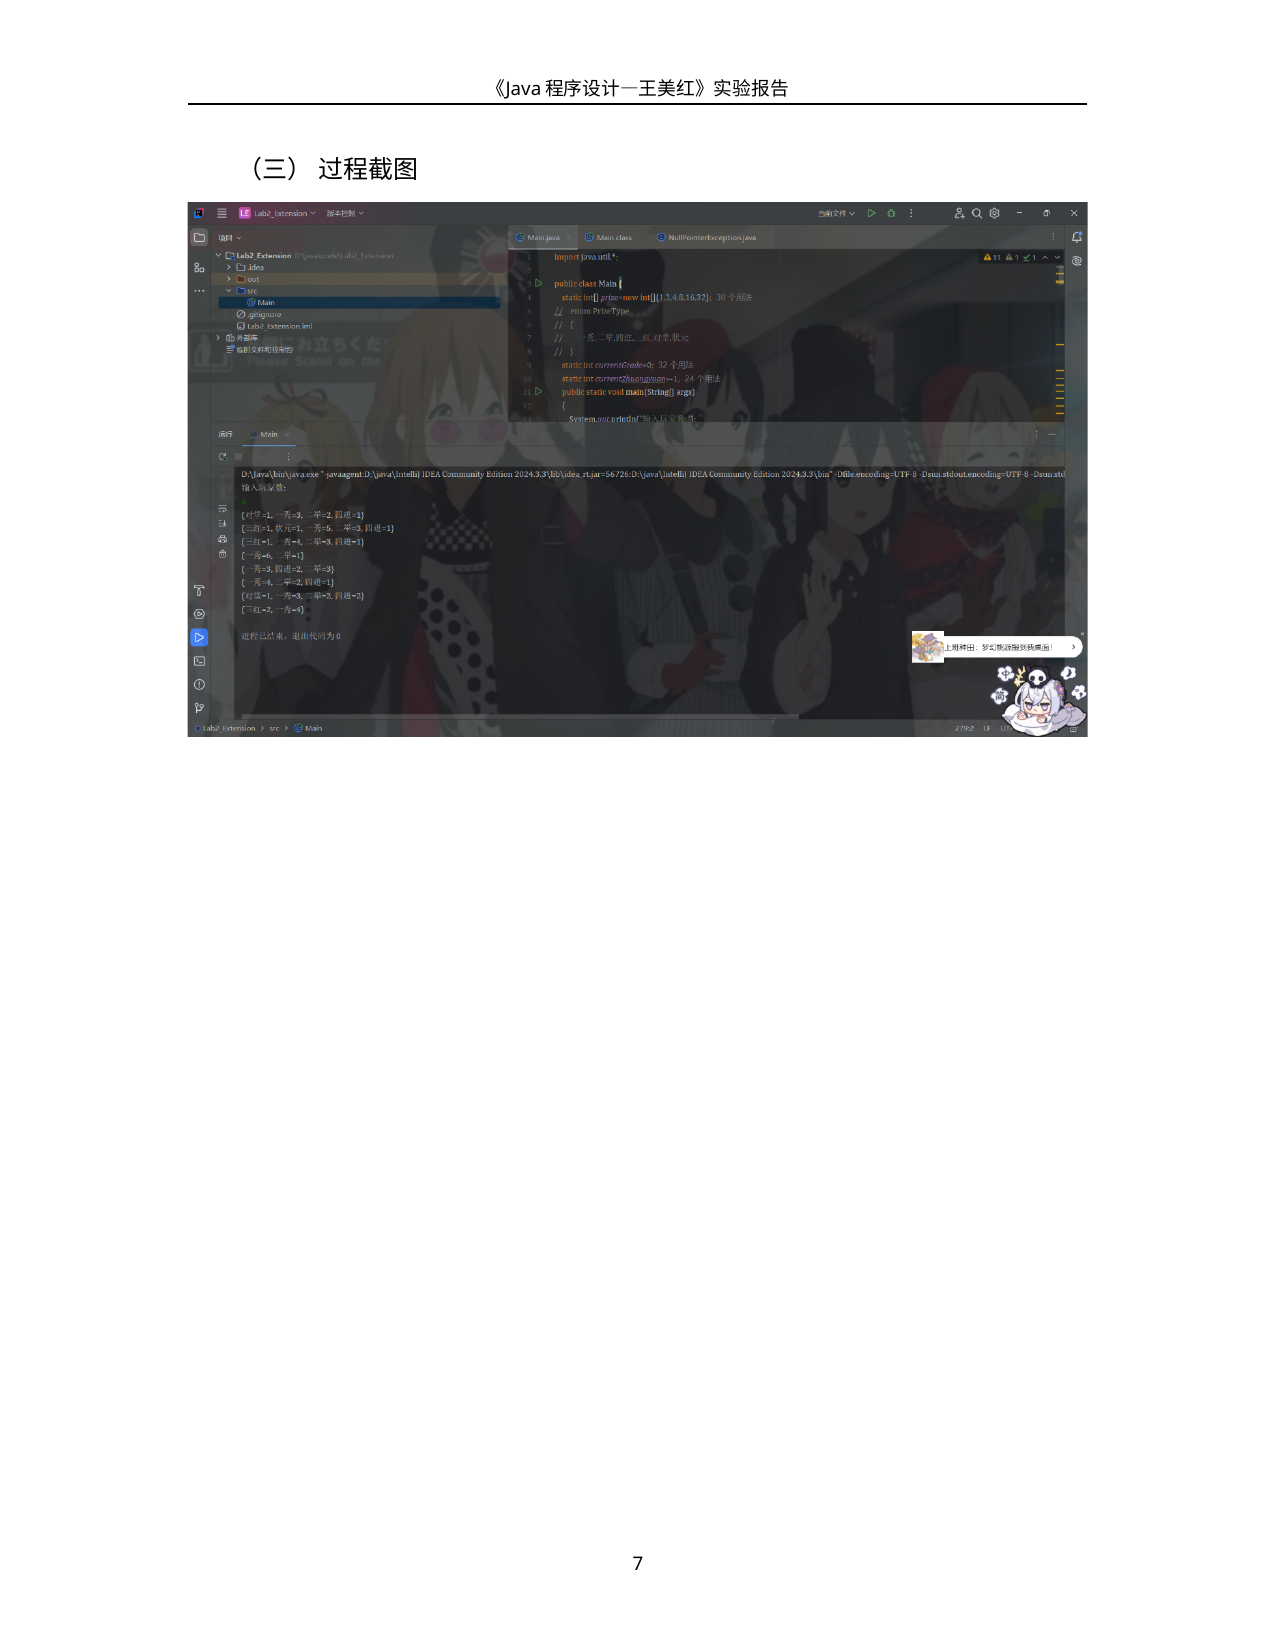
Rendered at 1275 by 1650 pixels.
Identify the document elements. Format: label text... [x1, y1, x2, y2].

picture [187, 202, 1088, 737]
list 过程截图 [187, 150, 1087, 202]
